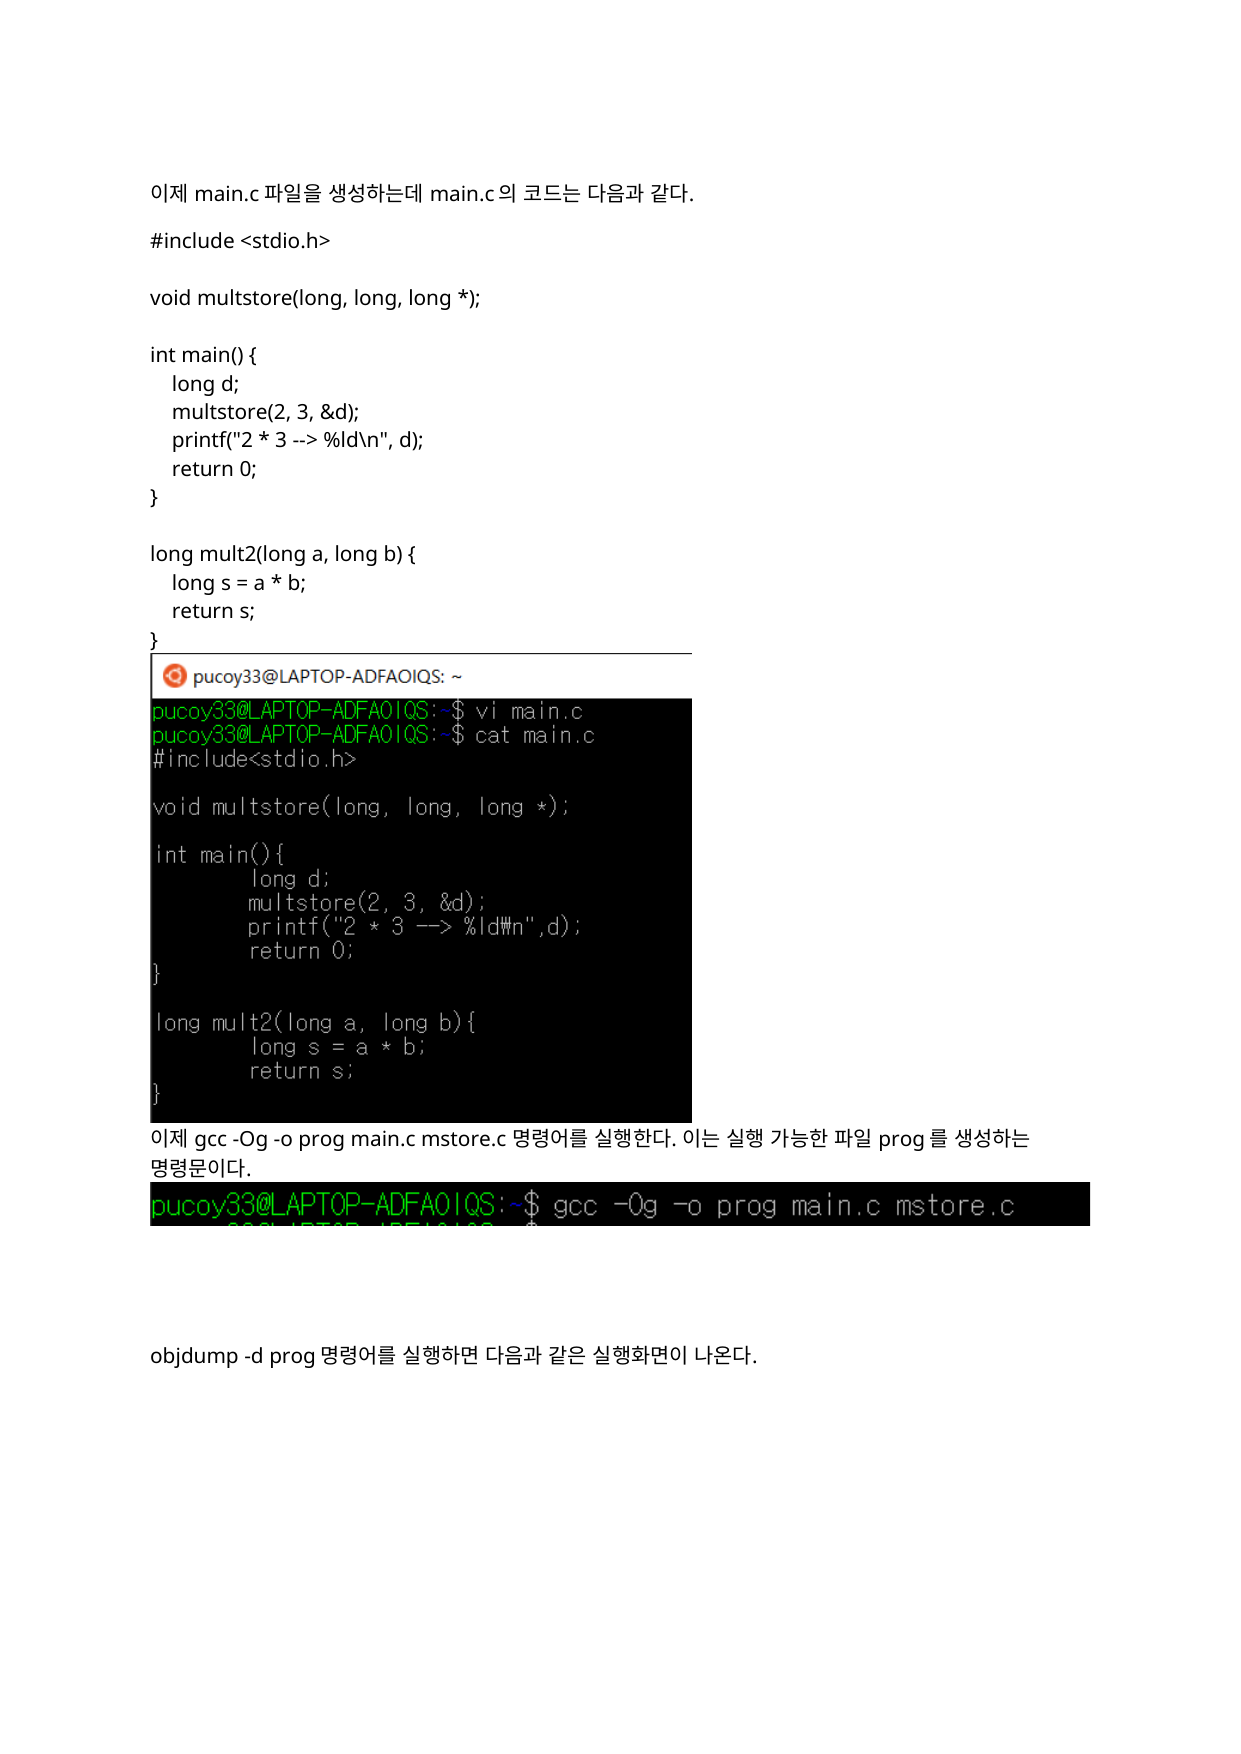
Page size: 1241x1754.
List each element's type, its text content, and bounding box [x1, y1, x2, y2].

text } [150, 482, 1090, 511]
text } [150, 625, 1090, 653]
picture [150, 1182, 1091, 1226]
text objdump -d prog명령어를 실행하면 다음과 같은 실행화면이 나온다. [150, 1340, 1090, 1370]
text int main() { [150, 340, 1090, 369]
text multstore(2, 3, &d); [150, 397, 1090, 426]
text long d; [150, 369, 1090, 397]
text #include <stdio.h> [150, 227, 1090, 255]
text long s = a * b; [150, 568, 1090, 596]
picture [150, 653, 692, 1123]
text return 0; [150, 454, 1090, 482]
text long mult2(long a, long b) { [150, 539, 1090, 568]
text void multstore(long, long, long *); [150, 283, 1090, 312]
text printf("2 * 3 --> %ld\n", d); [150, 426, 1090, 454]
text return s; [150, 596, 1090, 625]
text 이제 gcc -Og -o prog main.c mstore.c 명령어를 실행한다. 이는 실행 가능한 파일 prog를 생성하는 명령문이다. [150, 1122, 1090, 1182]
text 이제 main.c 파일을 생성하는데 main.c의 코드는 다음과 같다. [150, 177, 1090, 207]
